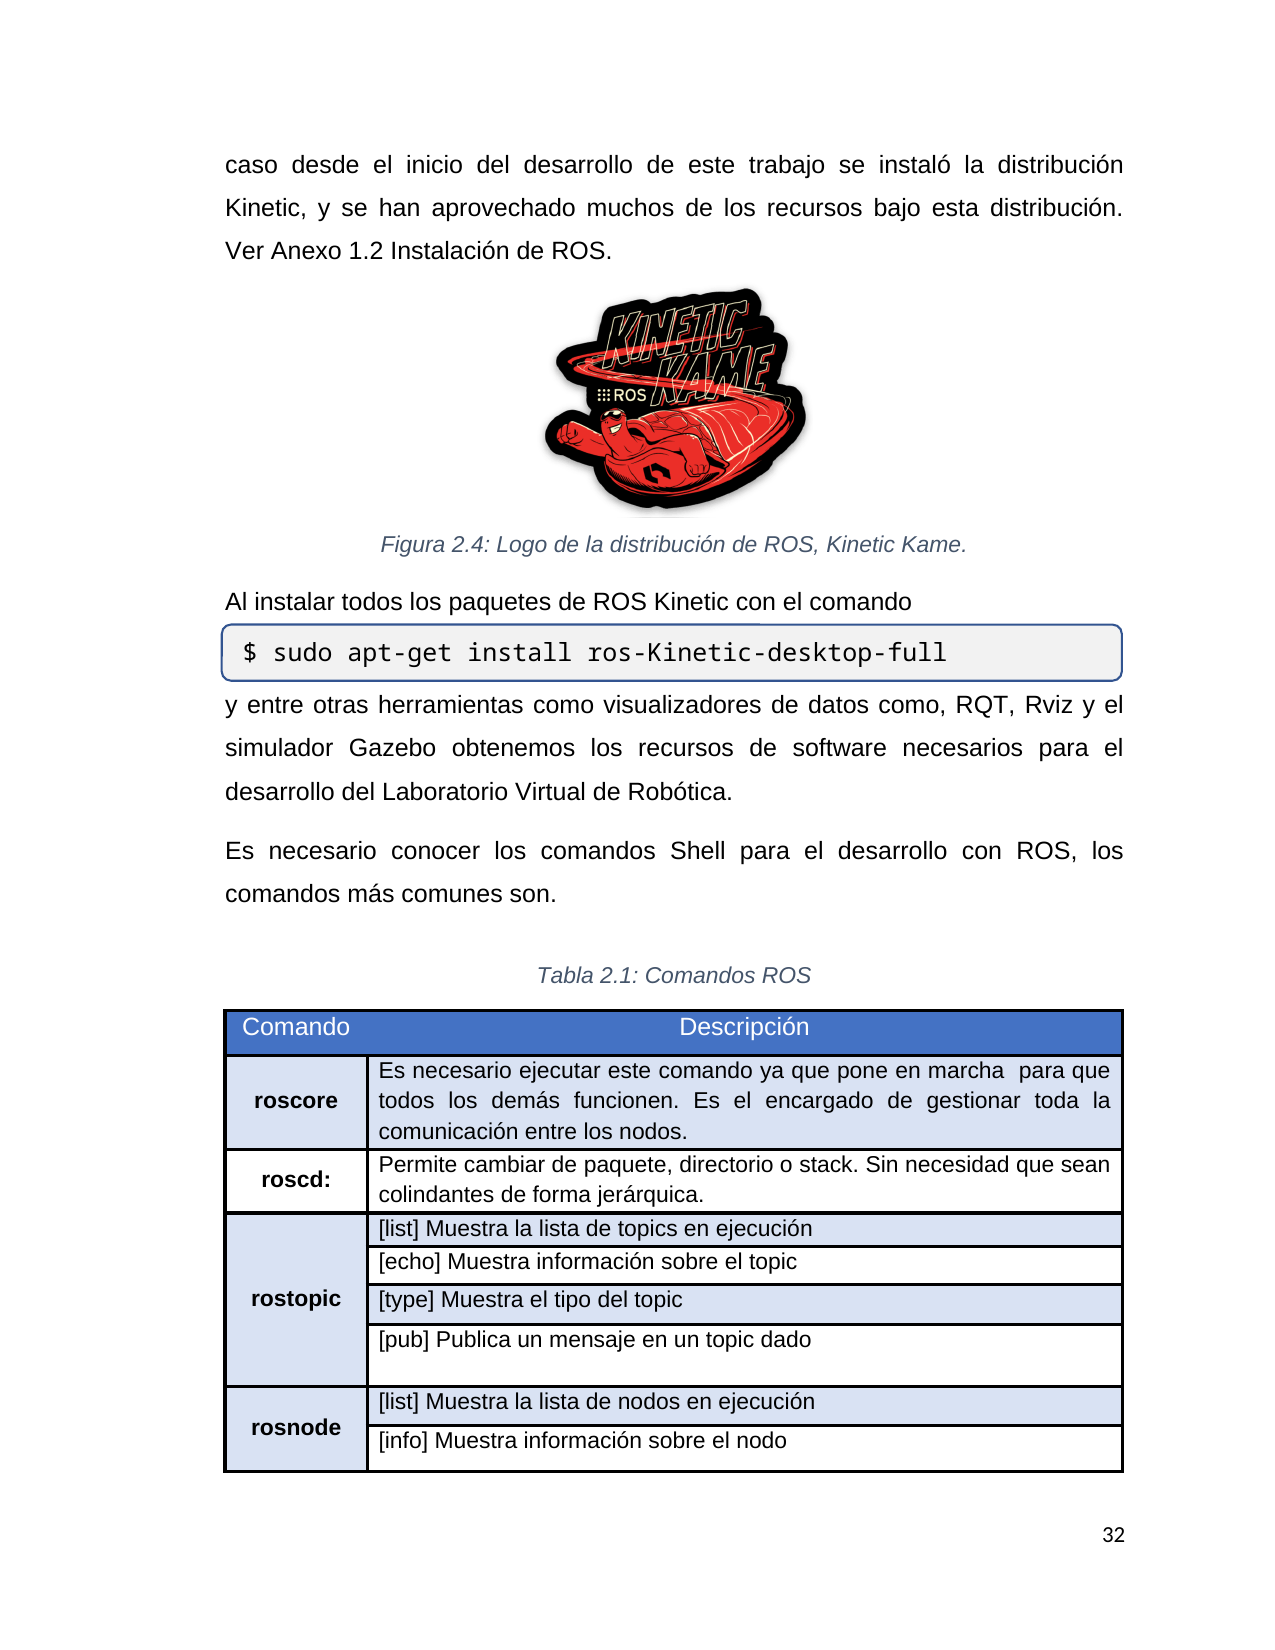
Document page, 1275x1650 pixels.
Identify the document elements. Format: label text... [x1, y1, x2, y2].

table_cell rostopic [227, 1215, 366, 1385]
table_cell [echo] Muestra información sobre el topic [369, 1248, 1121, 1283]
table_cell roscore [227, 1057, 366, 1148]
text Al instalar todos los paquetes de ROS Kinetic con el comando [225, 587, 1125, 616]
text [225, 150, 1125, 265]
table_cell [list] Muestra la lista de nodos en ejecución [369, 1388, 1121, 1424]
table_cell [type] Muestra el tipo del topic [369, 1286, 1121, 1323]
picture [537, 279, 813, 518]
table_cell [list] Muestra la lista de topics en ejecución [369, 1215, 1121, 1245]
table_cell roscd: [227, 1151, 366, 1211]
table_cell rosnode [227, 1388, 366, 1470]
table_cell Es necesario ejecutar este comando ya que pone en marcha para que todos los demás funcionen. Es el encargado de gestionar toda la comunicación entre los nodos. [369, 1057, 1121, 1148]
table_header Descripción [367, 1012, 1121, 1054]
text Tabla 2.1: Comandos ROS [225, 962, 1125, 988]
text Figura 2.4: Logo de la distribución de ROS, Kinetic Kame. [225, 531, 1125, 557]
table_cell Permite cambiar de paquete, directorio o stack. Sin necesidad que sean colindantes de forma jerárquica. [369, 1151, 1121, 1211]
text y entre otras herramientas como visualizadores de datos como, RQT, Rviz y el simulador Gazebo obtenemos los recursos de software necesarios para el desarrollo del Laboratorio Virtual de Robótica. [225, 690, 1125, 805]
table_header Comando [227, 1012, 367, 1054]
table_cell [pub] Publica un mensaje en un topic dado [369, 1326, 1121, 1385]
text Es necesario conocer los comandos Shell para el desarrollo con ROS, los comandos más comunes son. [225, 836, 1125, 908]
table_cell [info] Muestra información sobre el nodo [369, 1427, 1121, 1470]
